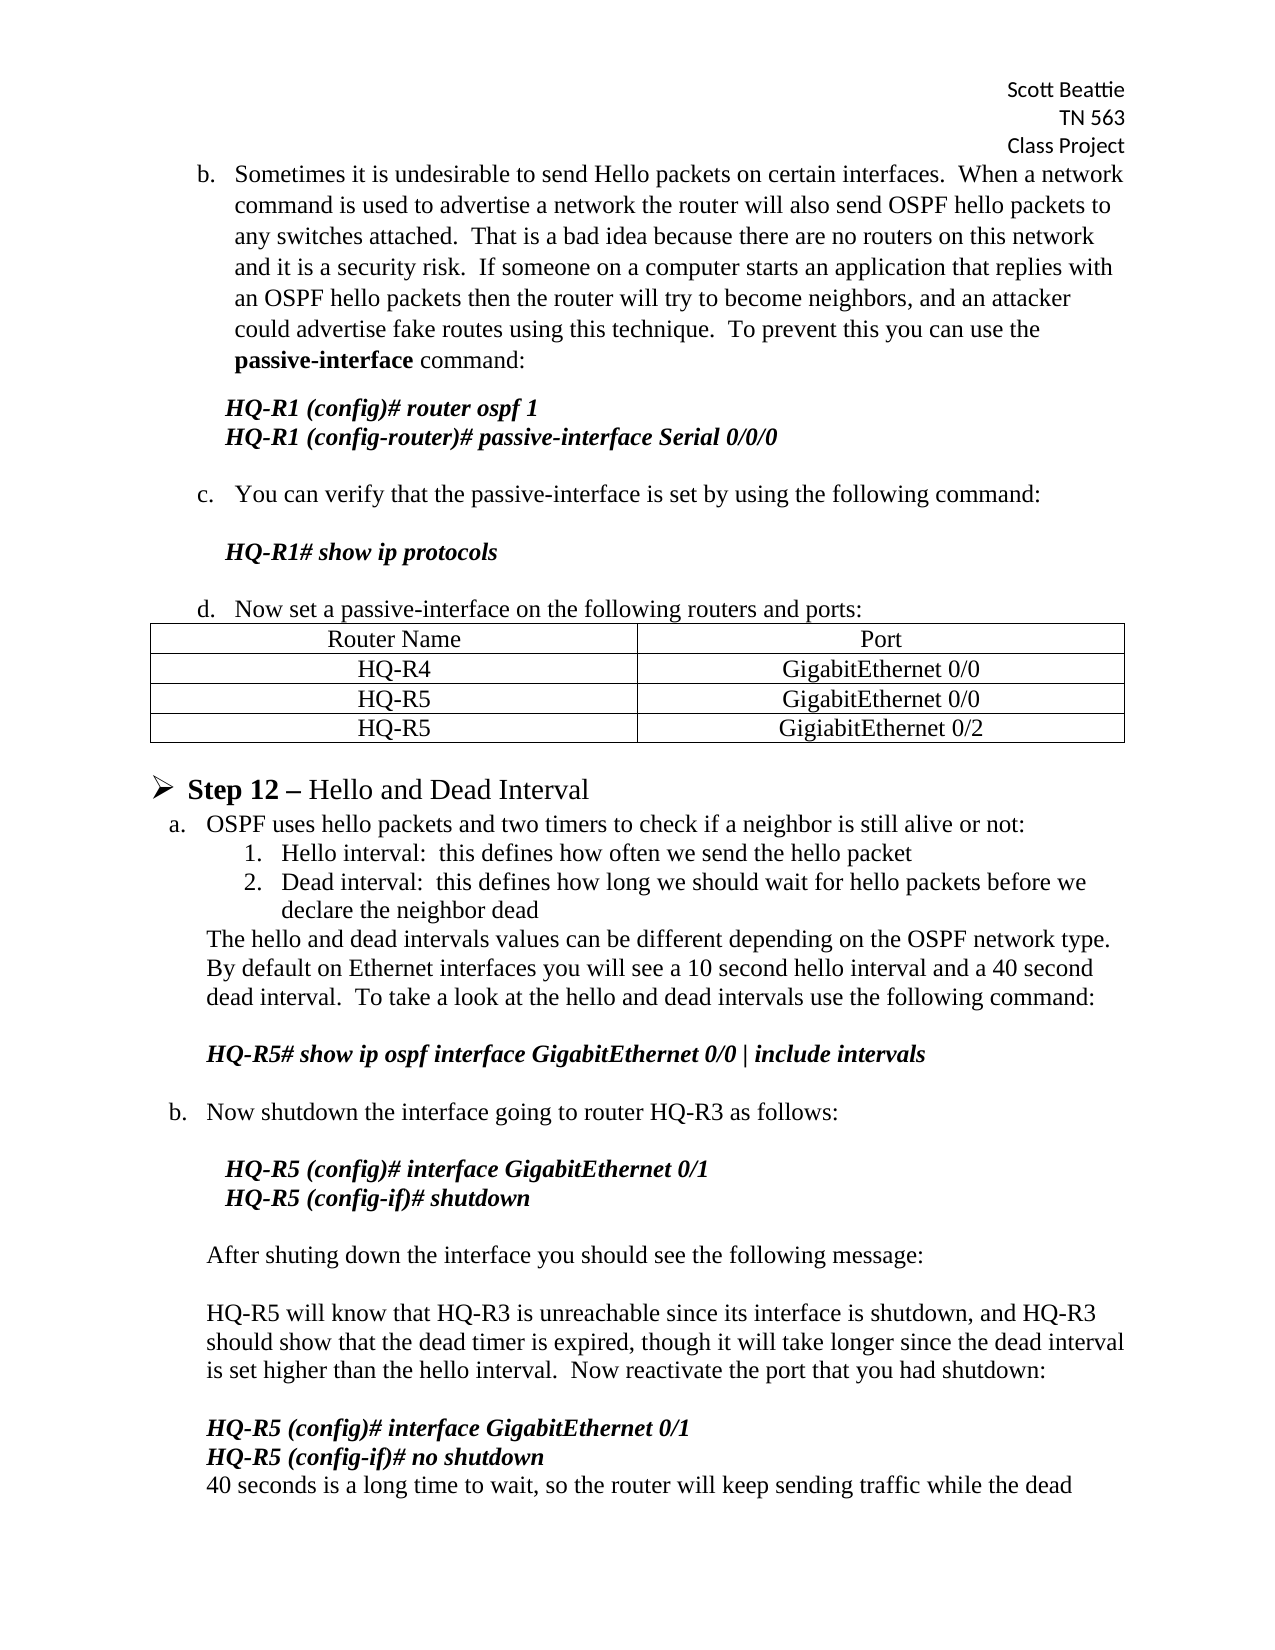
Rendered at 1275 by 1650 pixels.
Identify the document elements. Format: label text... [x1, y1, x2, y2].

list You can verify that the passive-interface is set by using the following command: [197, 479, 1125, 508]
table_cell HQ-R4 [151, 654, 637, 683]
table_cell GigabitEthernet 0/0 [638, 684, 1124, 712]
list Step 12 – Hello and Dead Interval [150, 772, 1125, 806]
list Now shutdown the interface going to router HQ-R3 as follows: [169, 1097, 1125, 1125]
text HQ-R5 (config-if)# shutdown [150, 1183, 1125, 1212]
list HQ-R1# show ip protocols [216, 537, 1125, 566]
text After shuting down the interface you should see the following message: [150, 1240, 1125, 1269]
text HQ-R5 (config)# interface GigabitEthernet 0/1 [150, 1154, 1125, 1183]
text The hello and dead intervals values can be different depending on the OSPF network type. [150, 924, 1125, 953]
text HQ-R1 (config)# router ospf 1 [150, 393, 1125, 422]
table_cell HQ-R5 [151, 714, 637, 742]
list HQ-R5 (config-if)# no shutdown [206, 1442, 1125, 1470]
text HQ-R1 (config-router)# passive-interface Serial 0/0/0 [150, 422, 1125, 451]
table_header Port [638, 624, 1124, 653]
table_cell GigiabitEthernet 0/2 [638, 714, 1124, 742]
list should show that the dead timer is expired, though it will take longer since the dead interval is set higher than the hello interval. Now reactivate the port that you had shutdown: [206, 1327, 1125, 1384]
list Hello interval: this defines how often we send the hello packet [244, 838, 1125, 867]
table_header Router Name [151, 624, 637, 653]
list OSPF uses hello packets and two timers to check if a neighbor is still alive or not: [169, 809, 1125, 838]
table_cell GigabitEthernet 0/0 [638, 654, 1124, 683]
table_cell HQ-R5 [151, 684, 637, 712]
list Dead interval: this defines how long we should wait for hello packets before we declare the neighbor dead [244, 867, 1125, 924]
list By default on Ethernet interfaces you will see a 10 second hello interval and a 40 second dead interval. To take a look at the hello and dead intervals use the following command: [206, 953, 1125, 1010]
list HQ-R5# show ip ospf interface GigabitEthernet 0/0 | include intervals [206, 1039, 1125, 1068]
list Sometimes it is undesirable to send Hello packets on certain interfaces. When a network command is used to advertise a network the router will also send OSPF hello packets to any switches attached. That is a bad idea because there are no routers on this network and it is a security risk. If someone on a computer starts an application that replies with an OSPF hello packets then the router will try to become neighbors, and an attacker could advertise fake routes using this technique. To prevent this you can use the passive-interface command: [197, 159, 1125, 374]
list HQ-R5 (config)# interface GigabitEthernet 0/1 [206, 1413, 1125, 1442]
list Now set a passive-interface on the following routers and ports: [197, 594, 1125, 623]
list HQ-R5 will know that HQ-R3 is unreachable since its interface is shutdown, and HQ-R3 [206, 1298, 1125, 1327]
list 40 seconds is a long time to wait, so the router will keep sending traffic while the dead [206, 1470, 1125, 1499]
